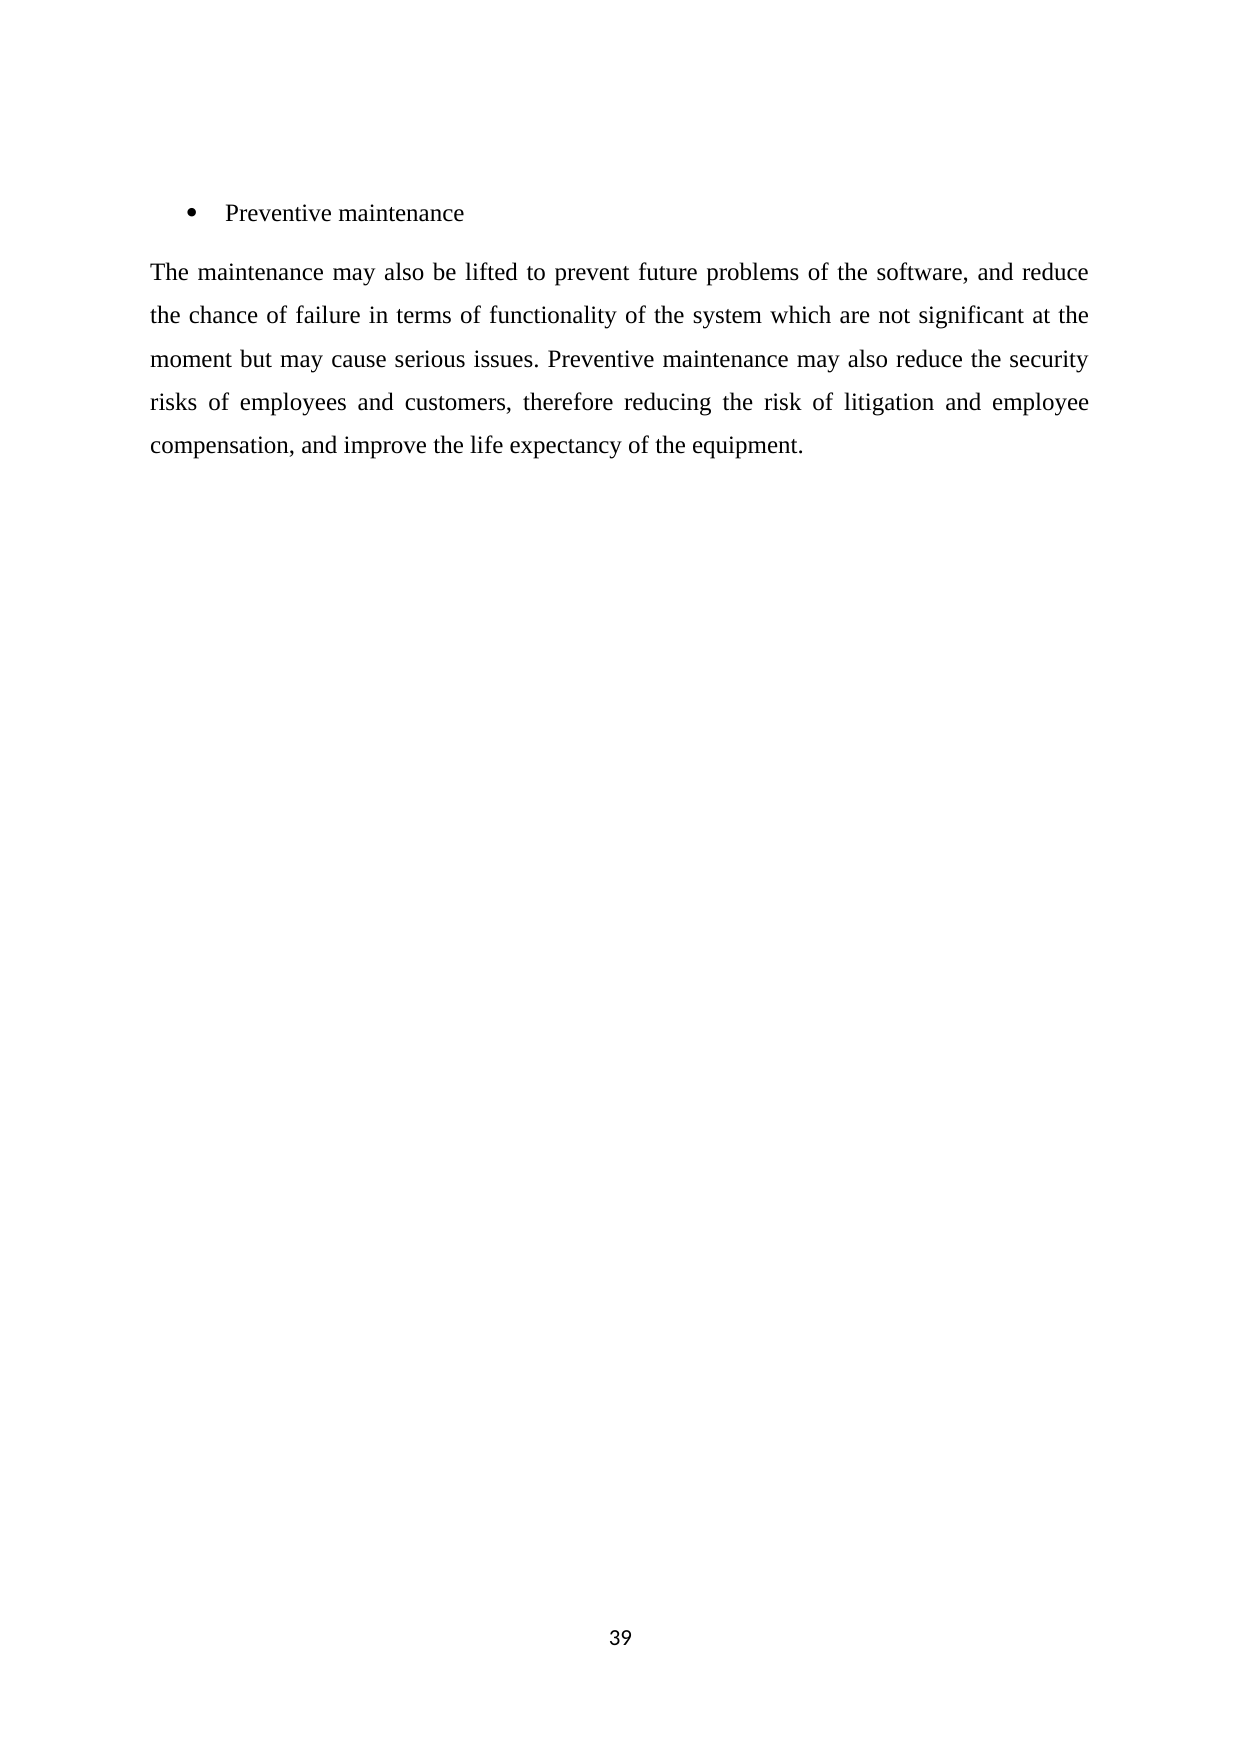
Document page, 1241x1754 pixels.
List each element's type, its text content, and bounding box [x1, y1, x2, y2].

list Preventive maintenance [187, 198, 1090, 226]
text The maintenance may also be lifted to prevent future problems of the software, and reduce the chance of failure in terms of functionality of the system which are not significant at the moment but may cause serious issues. Preventive maintenance may also reduce the security risks of employees and customers, therefore reducing the risk of litigation and employee compensation, and improve the life expectancy of the equipment. [150, 257, 1090, 459]
